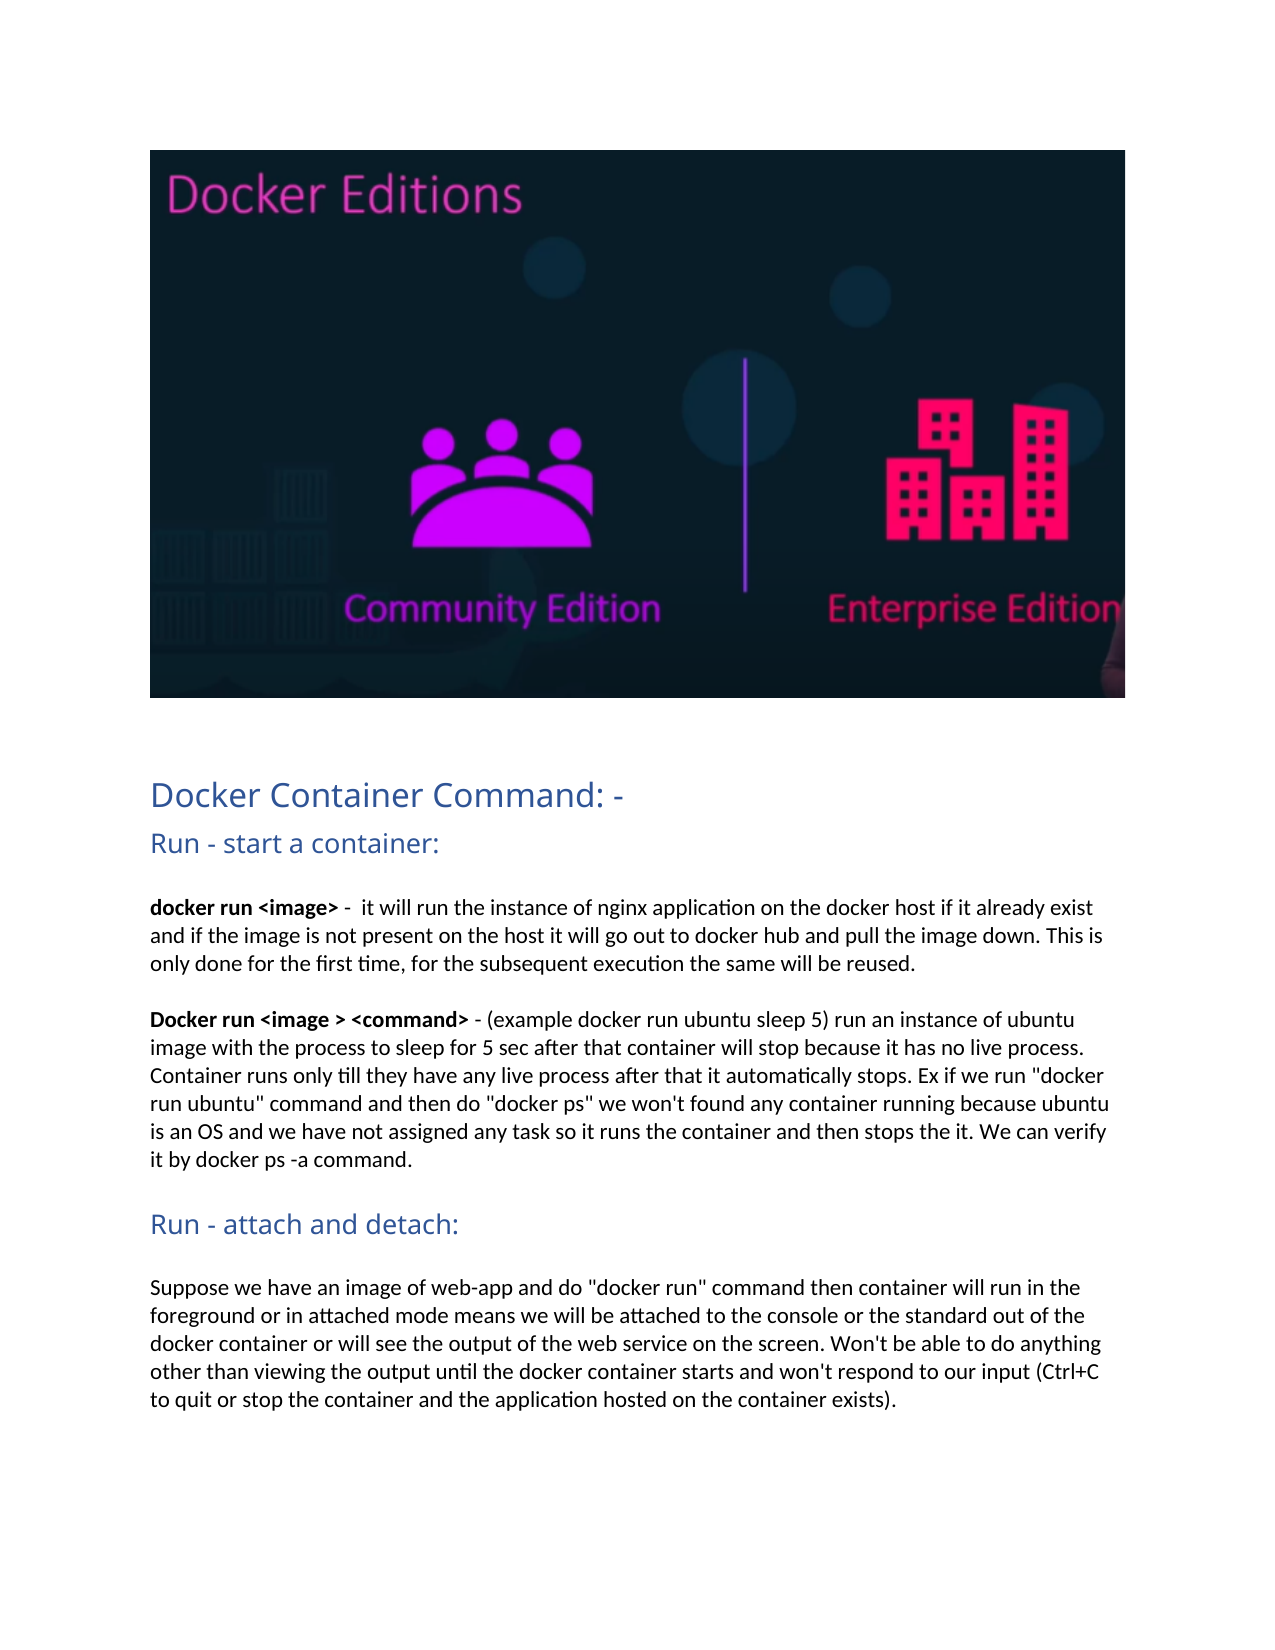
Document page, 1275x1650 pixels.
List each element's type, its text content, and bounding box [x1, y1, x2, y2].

subtitle Docker Container Command: - [150, 772, 1125, 817]
text docker run <image> - it will run the instance of nginx application on the docker host if it already exist and if the image is not present on the host it will go out to docker hub and pull the image down. This is only done for the first time, for the subsequent execution the same will be reused. [150, 893, 1125, 977]
text Suppose we have an image of web-app and do "docker run" command then container will run in the foreground or in attached mode means we will be attached to the console or the standard out of the docker container or will see the output of the web service on the screen. Won't be able to do anything other than viewing the output until the docker container starts and won't respond to our input (Ctrl+C to quit or stop the container and the application hosted on the container exists). [150, 1273, 1125, 1413]
subtitle Run - attach and detach: [150, 1205, 1125, 1242]
text Docker run <image > <command> - (example docker run ubuntu sleep 5) run an instance of ubuntu image with the process to sleep for 5 sec after that container will stop because it has no live process. Container runs only till they have any live process after that it automatically stops. Ex if we run "docker run ubuntu" command and then do "docker ps" we won't found any container running because ubuntu is an OS and we have not assigned any task so it runs the container and then stops the it. We can verify it by docker ps -a command. [150, 1005, 1125, 1173]
picture [150, 150, 1125, 698]
subtitle Run - start a container: [150, 825, 1125, 862]
